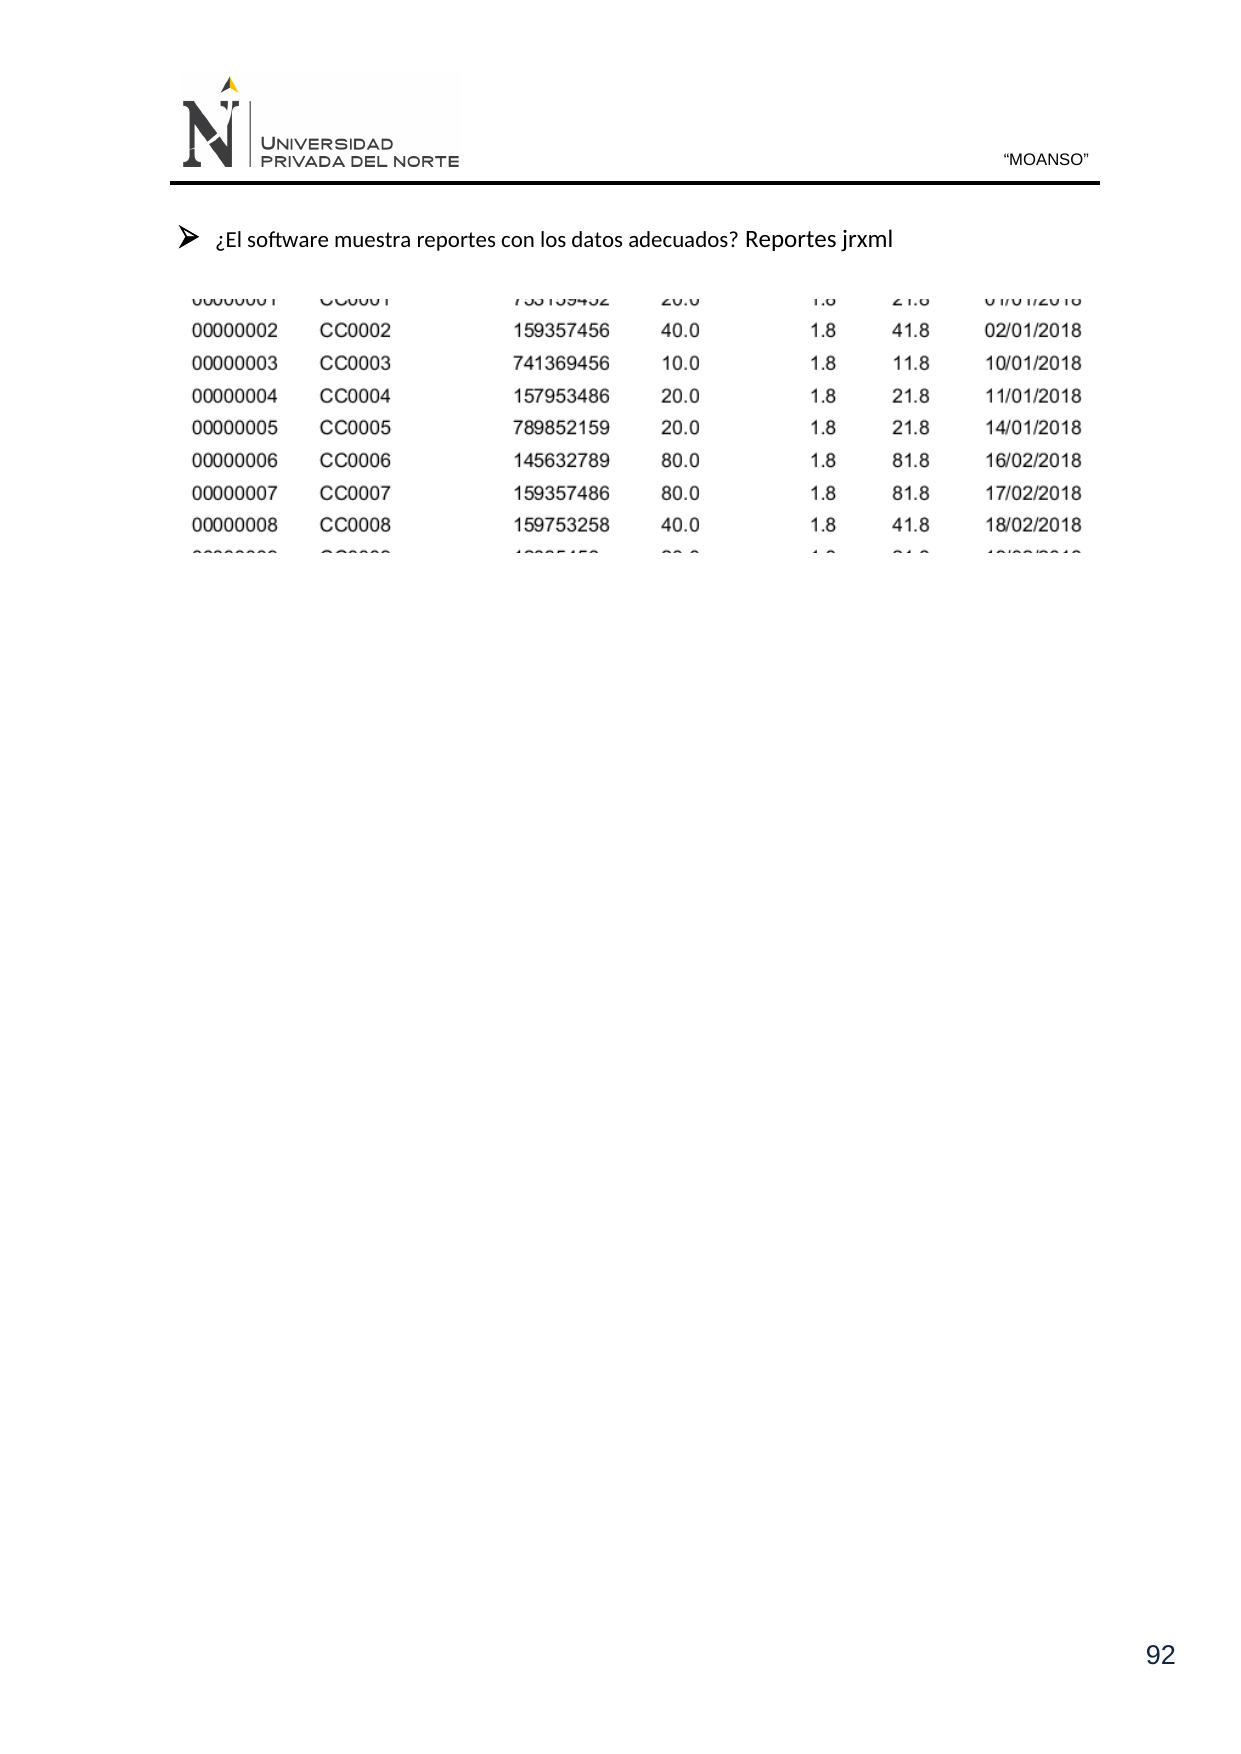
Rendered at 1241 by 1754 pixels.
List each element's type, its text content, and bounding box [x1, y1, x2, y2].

list ¿El software muestra reportes con los datos adecuados? Reportes jrxml [177, 223, 1092, 253]
picture [177, 299, 1093, 553]
picture [181, 73, 462, 169]
